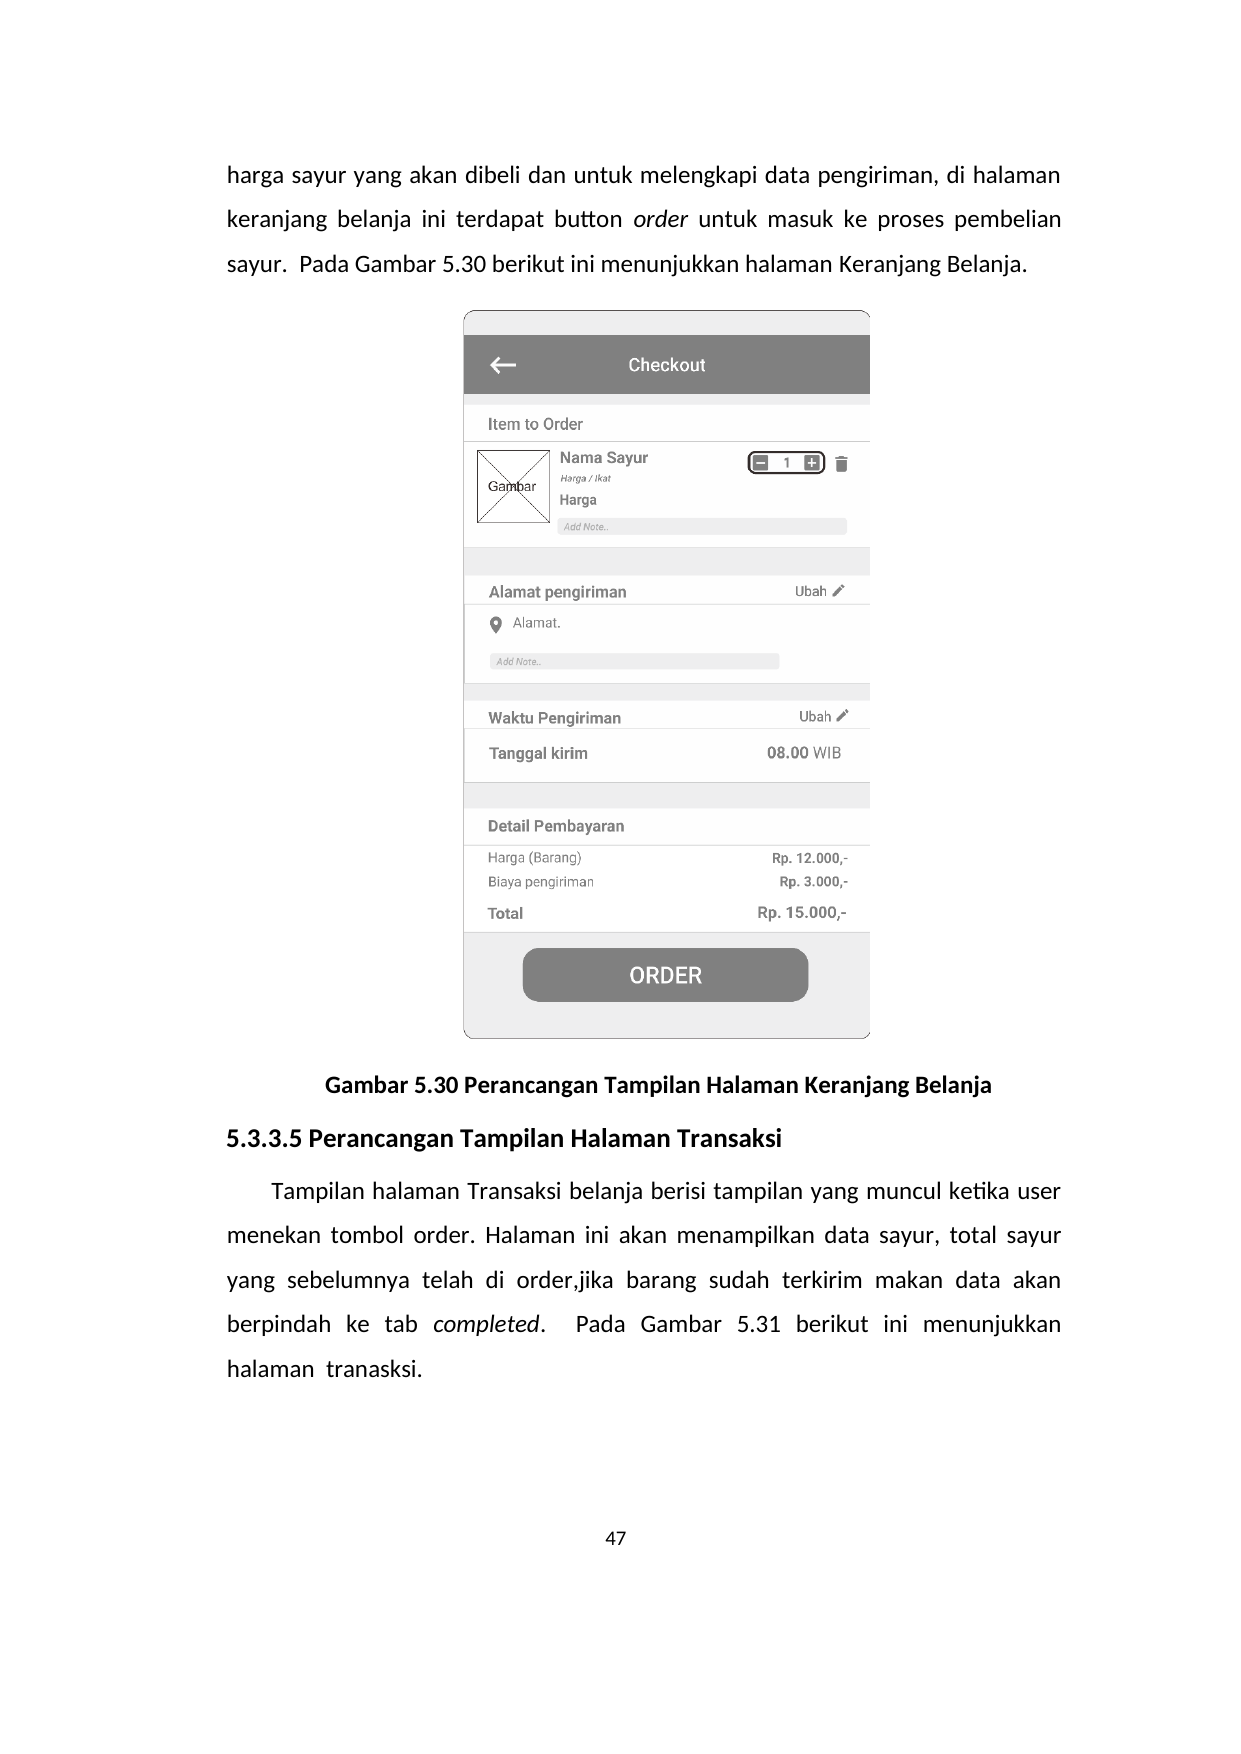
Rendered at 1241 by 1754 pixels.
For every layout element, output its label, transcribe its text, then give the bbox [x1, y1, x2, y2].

subtitle 5.3.3.5 Perancangan Tampilan Halaman Transaksi [226, 1121, 1092, 1154]
subtitle Gambar 5.30 Perancangan Tampilan Halaman Keranjang Belanja [226, 1069, 1092, 1100]
picture [463, 310, 870, 1039]
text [227, 159, 1062, 278]
text Tampilan halaman Transaksi belanja berisi tampilan yang muncul ketika user menekan tombol order. Halaman ini akan menampilkan data sayur, total sayur yang sebelumnya telah di order,jika barang sudah terkirim makan data akan berpindah ke tab completed. Pada Gambar 5.31 berikut ini menunjukkan halaman tranasksi. [227, 1175, 1062, 1383]
